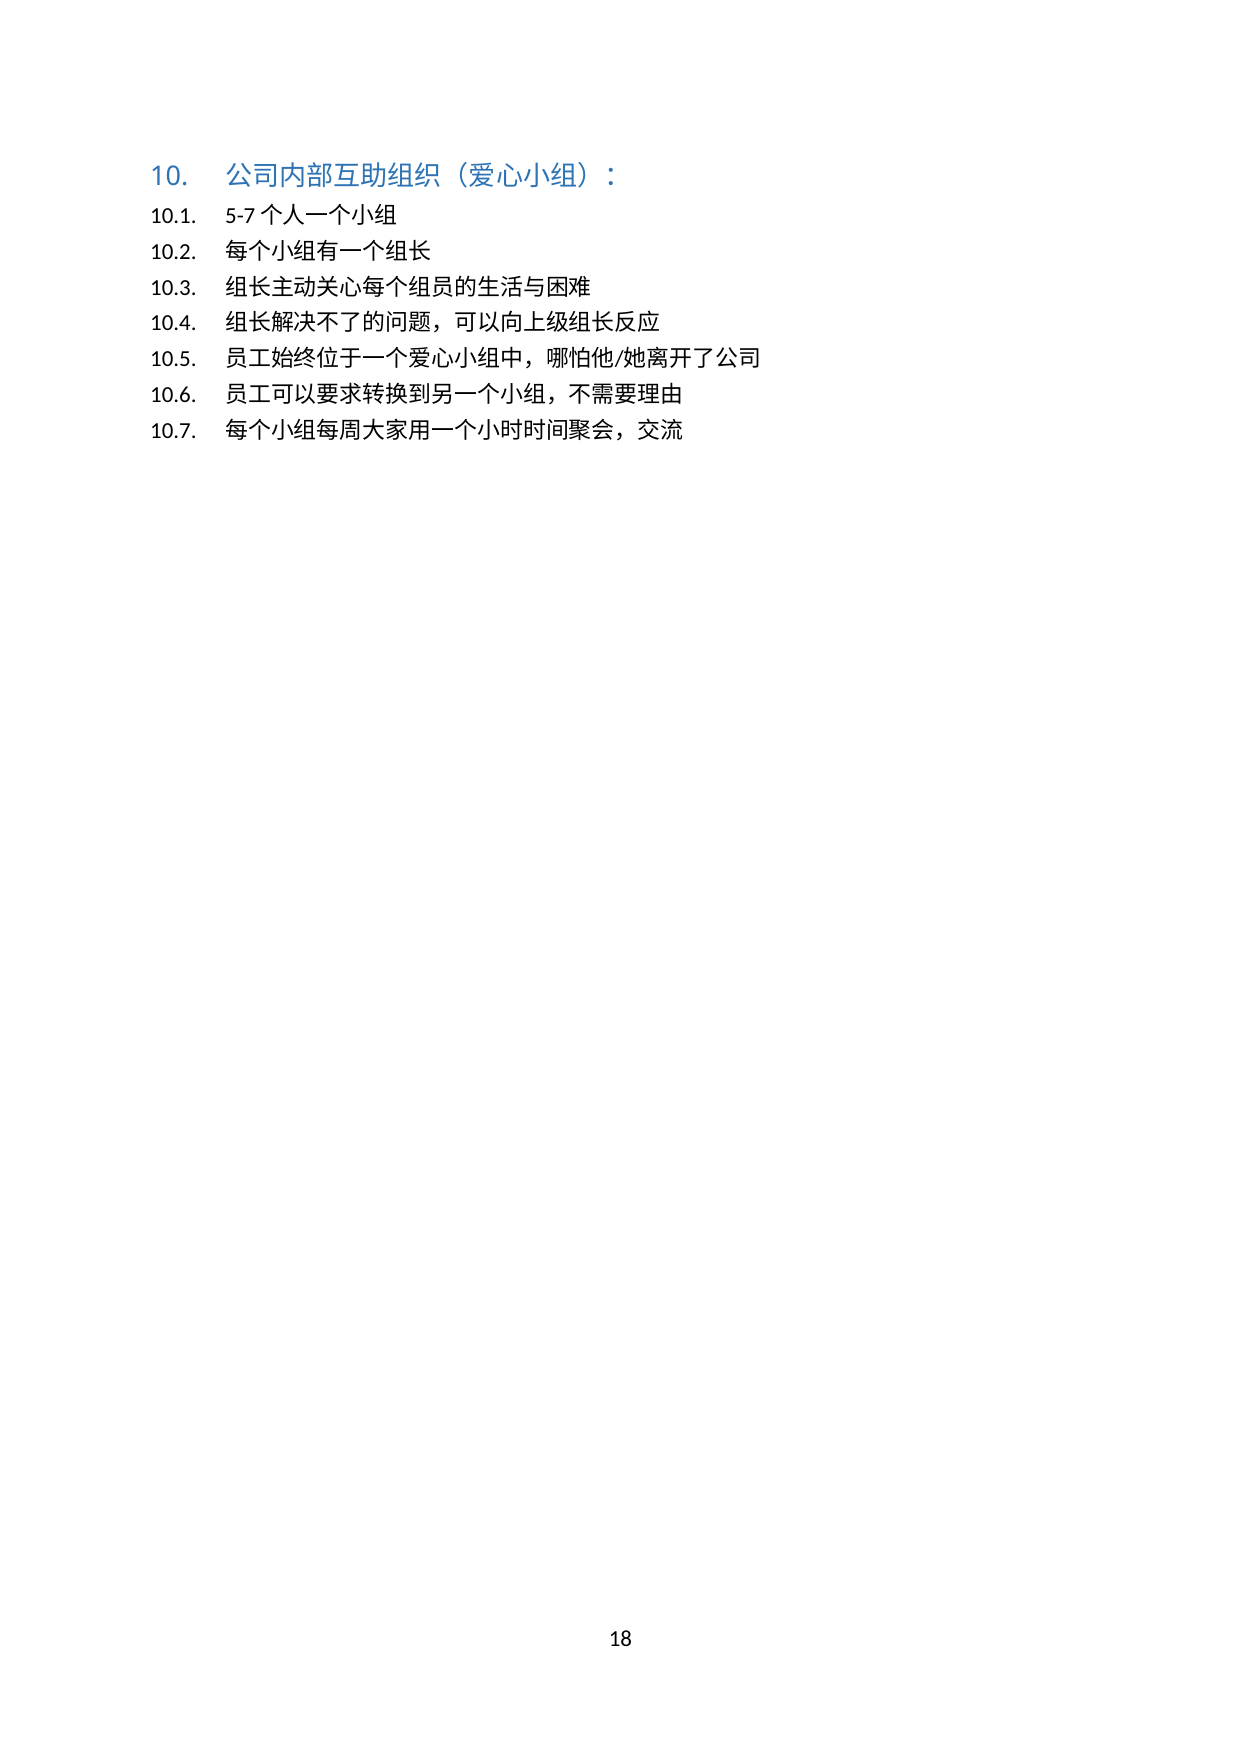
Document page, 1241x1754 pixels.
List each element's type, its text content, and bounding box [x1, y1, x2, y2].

list 组长解决不了的问题，可以向上级组长反应 [150, 304, 1090, 337]
subtitle 公司内部互助组织（爱心小组）： [150, 154, 1090, 193]
list 每个小组每周大家用一个小时时间聚会，交流 [150, 412, 1090, 445]
list 员工始终位于一个爱心小组中，哪怕他/她离开了公司 [150, 340, 1090, 373]
list 员工可以要求转换到另一个小组，不需要理由 [150, 376, 1090, 409]
list 5-7个人一个小组 [150, 197, 1090, 230]
list 每个小组有一个组长 [150, 232, 1090, 266]
list 组长主动关心每个组员的生活与困难 [150, 268, 1090, 302]
